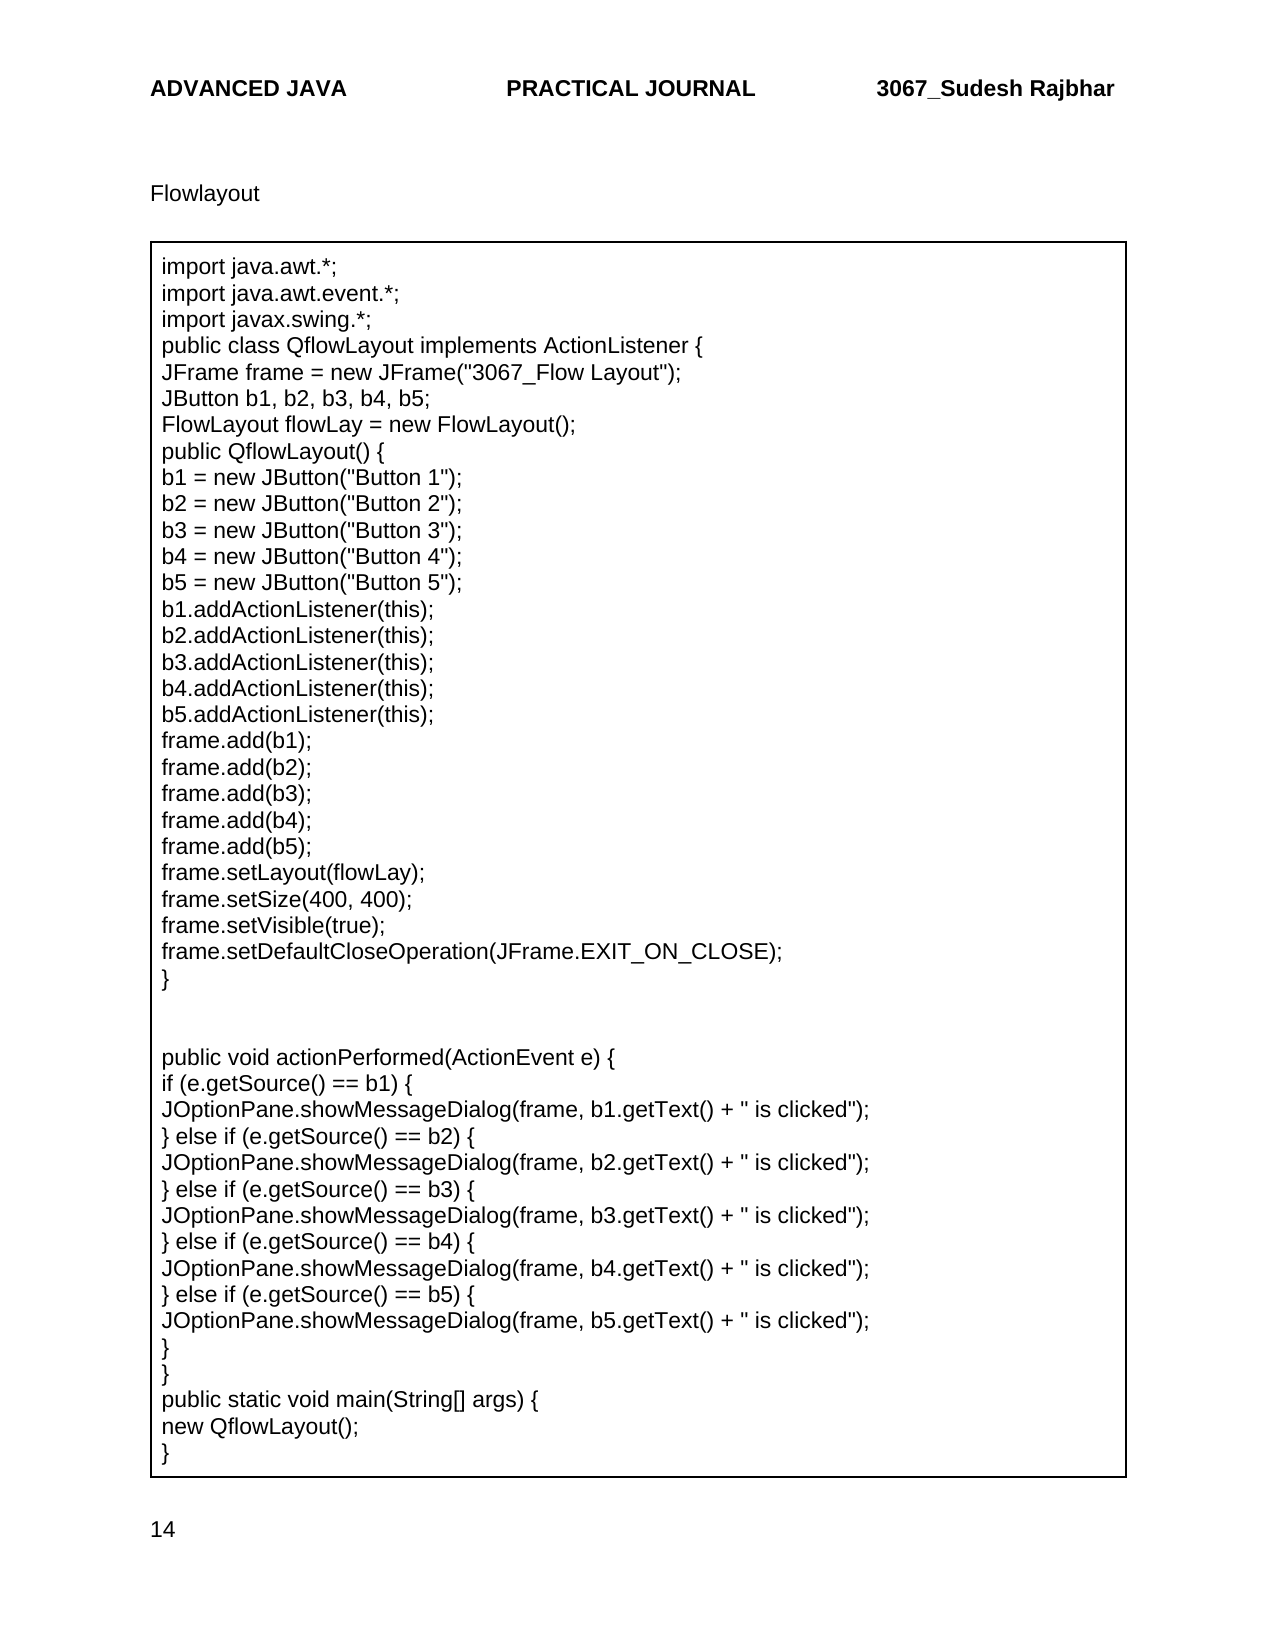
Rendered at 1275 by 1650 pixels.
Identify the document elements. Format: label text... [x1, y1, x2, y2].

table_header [152, 243, 1125, 1476]
text Flowlayout [150, 180, 1125, 207]
